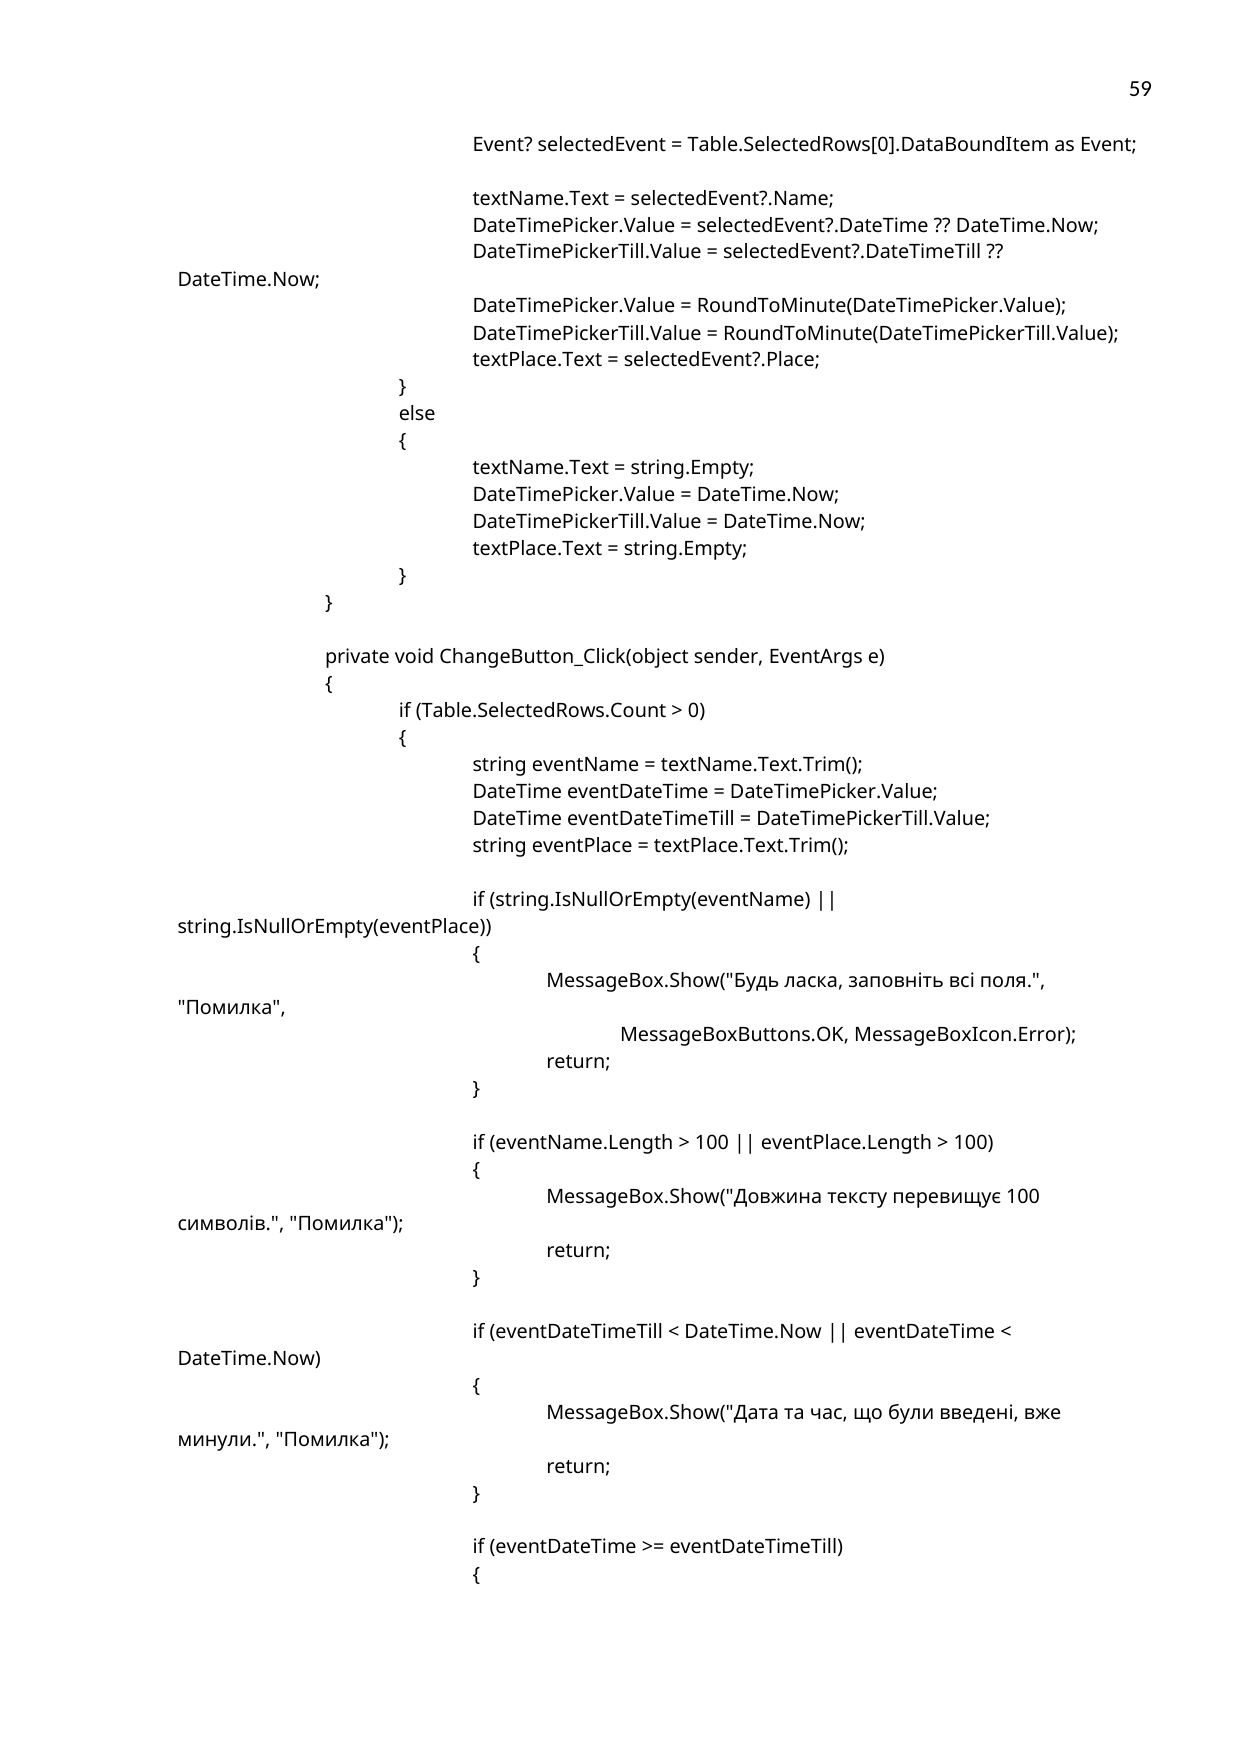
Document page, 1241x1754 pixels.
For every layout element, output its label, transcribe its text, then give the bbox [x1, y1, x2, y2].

text } [177, 562, 1152, 588]
text MessageBox.Show("Дата та час, що були введені, вже минули.", "Помилка"); [177, 1398, 1152, 1452]
text textName.Text = selectedEvent?.Name; [177, 184, 1152, 211]
text if (eventDateTime >= eventDateTimeTill) [177, 1533, 1152, 1560]
text { [177, 669, 1152, 696]
text DateTimePickerTill.Value = DateTime.Now; [177, 508, 1152, 534]
text if (eventDateTimeTill < DateTime.Now || eventDateTime < DateTime.Now) [177, 1317, 1152, 1371]
text } [177, 373, 1152, 400]
text return; [177, 1047, 1152, 1074]
text DateTime eventDateTimeTill = DateTimePickerTill.Value; [177, 804, 1152, 831]
text { [177, 427, 1152, 454]
text { [177, 1155, 1152, 1182]
text return; [177, 1452, 1152, 1479]
text string eventName = textName.Text.Trim(); [177, 750, 1152, 777]
text Event? selectedEvent = Table.SelectedRows[0].DataBoundItem as Event; [177, 130, 1152, 157]
text DateTimePicker.Value = selectedEvent?.DateTime ?? DateTime.Now; [177, 211, 1152, 238]
text { [177, 723, 1152, 750]
text DateTimePickerTill.Value = RoundToMinute(DateTimePickerTill.Value); [177, 319, 1152, 346]
text textPlace.Text = selectedEvent?.Place; [177, 346, 1152, 373]
text { [177, 939, 1152, 966]
text } [177, 1479, 1152, 1506]
text string eventPlace = textPlace.Text.Trim(); [177, 831, 1152, 858]
text MessageBox.Show("Будь ласка, заповніть всі поля.", "Помилка", [177, 966, 1152, 1020]
text if (string.IsNullOrEmpty(eventName) || string.IsNullOrEmpty(eventPlace)) [177, 885, 1152, 939]
text if (Table.SelectedRows.Count > 0) [177, 696, 1152, 723]
text { [177, 1371, 1152, 1398]
text } [177, 1263, 1152, 1290]
text MessageBox.Show("Довжина тексту перевищує 100 символів.", "Помилка"); [177, 1182, 1152, 1236]
text DateTimePicker.Value = DateTime.Now; [177, 481, 1152, 508]
text DateTime eventDateTime = DateTimePicker.Value; [177, 777, 1152, 804]
text private void ChangeButton_Click(object sender, EventArgs e) [177, 642, 1152, 669]
text } [177, 1074, 1152, 1101]
text else [177, 400, 1152, 427]
text MessageBoxButtons.OK, MessageBoxIcon.Error); [177, 1020, 1152, 1047]
text return; [177, 1236, 1152, 1263]
text textPlace.Text = string.Empty; [177, 534, 1152, 562]
text DateTimePickerTill.Value = selectedEvent?.DateTimeTill ?? DateTime.Now; [177, 238, 1152, 292]
text } [177, 588, 1152, 616]
text textName.Text = string.Empty; [177, 454, 1152, 481]
text if (eventName.Length > 100 || eventPlace.Length > 100) [177, 1128, 1152, 1155]
text DateTimePicker.Value = RoundToMinute(DateTimePicker.Value); [177, 292, 1152, 319]
text { [177, 1560, 1152, 1587]
